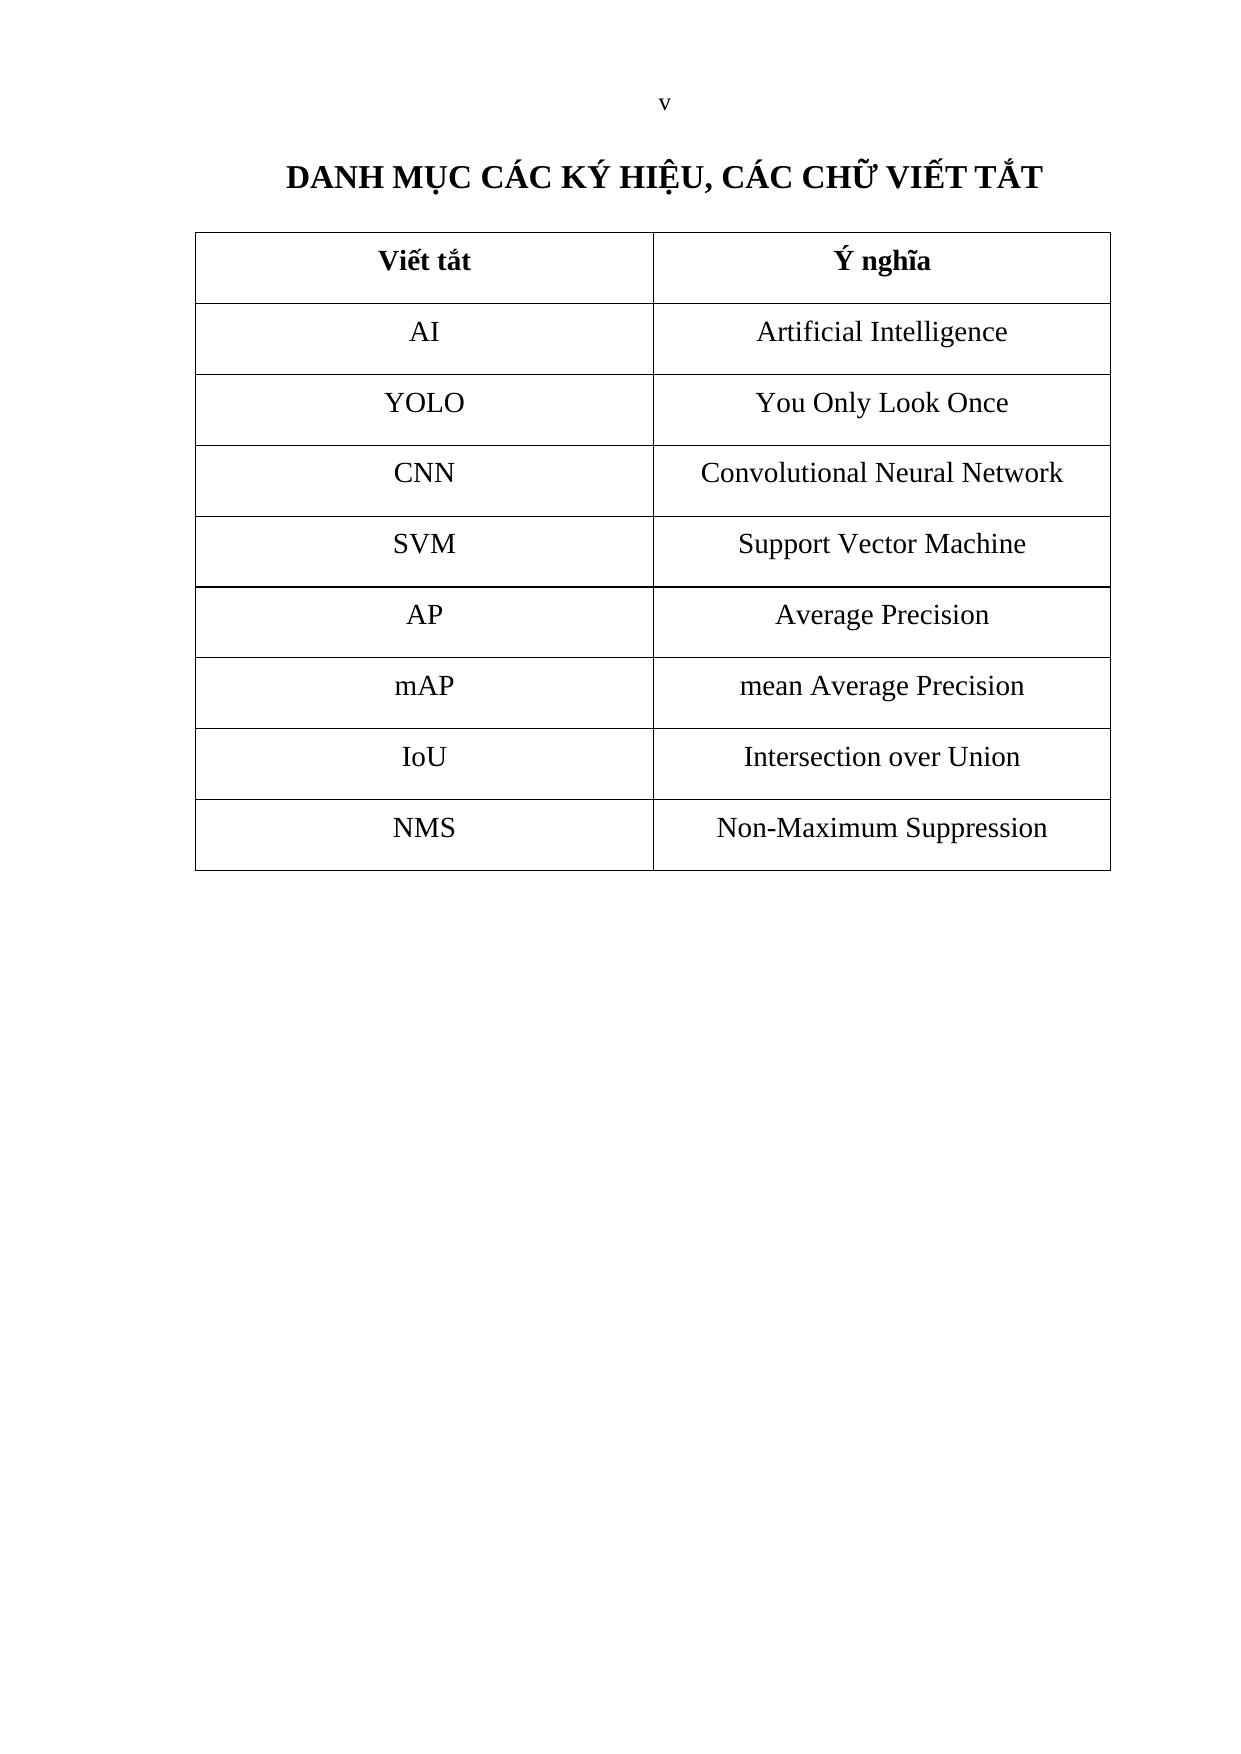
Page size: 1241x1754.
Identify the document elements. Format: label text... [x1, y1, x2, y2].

table_cell AP [196, 588, 653, 657]
table_cell Intersection over Union [654, 729, 1110, 799]
table_cell AI [196, 304, 653, 374]
table_cell Support Vector Machine [654, 517, 1110, 586]
table_cell mAP [196, 658, 653, 728]
table_cell Average Precision [654, 588, 1110, 657]
table_header Ý nghĩa [654, 233, 1110, 303]
table_cell mean Average Precision [654, 658, 1110, 728]
table_header Viết tắt [196, 233, 653, 303]
subtitle DANH MỤC CÁC KÝ HIỆU, CÁC CHỮ VIẾT TẮT [207, 157, 1122, 196]
table_cell CNN [196, 446, 653, 516]
table_cell Non-Maximum Suppression [654, 800, 1110, 870]
table_cell YOLO [196, 375, 653, 445]
table_cell IoU [196, 729, 653, 799]
table_cell Convolutional Neural Network [654, 446, 1110, 516]
table_cell You Only Look Once [654, 375, 1110, 445]
table_cell NMS [196, 800, 653, 870]
table_cell Artificial Intelligence [654, 304, 1110, 374]
table_cell SVM [196, 517, 653, 586]
